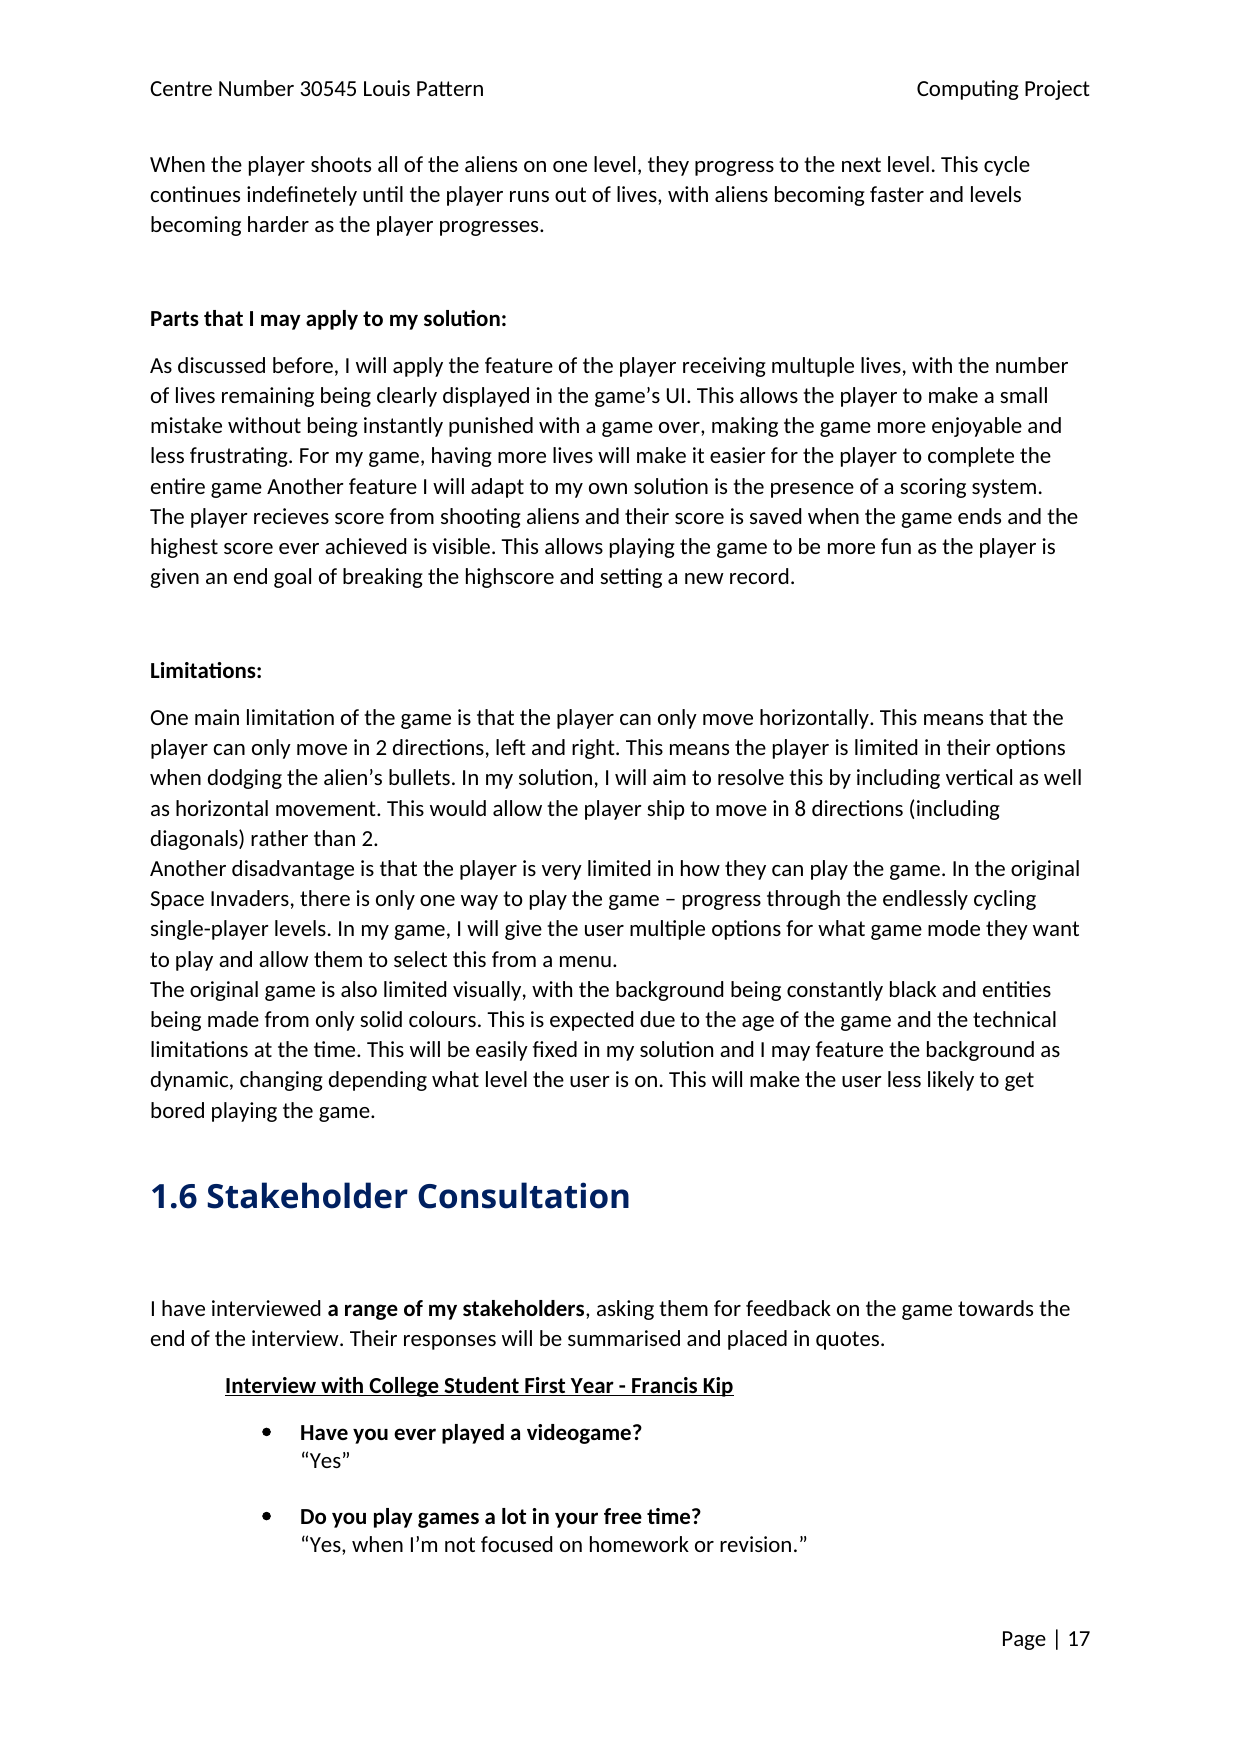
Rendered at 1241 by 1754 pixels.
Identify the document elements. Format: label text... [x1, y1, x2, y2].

subtitle 1.6 Stakeholder Consultation [150, 1173, 1090, 1218]
text Parts that I may apply to my solution: [150, 304, 1090, 332]
text Limitations: [150, 656, 1090, 684]
text I have interviewed a range of my stakeholders, asking them for feedback on the game towards the end of the interview. Their responses will be summarised and placed in quotes. [150, 1294, 1090, 1352]
text Interview with College Student First Year - Francis Kip [225, 1371, 1090, 1399]
list Do you play games a lot in your free time? “Yes, when I’m not focused on homework or revision.” [262, 1502, 1090, 1558]
text As discussed before, I will apply the feature of the player receiving multuple lives, with the number of lives remaining being clearly displayed in the game’s UI. This allows the player to make a small mistake without being instantly punished with a game over, making the game more enjoyable and less frustrating. For my game, having more lives will make it easier for the player to complete the entire game Another feature I will adapt to my own solution is the presence of a scoring system. The player recieves score from shooting aliens and their score is saved when the game ends and the highest score ever achieved is visible. This allows playing the game to be more fun as the player is given an end goal of breaking the highscore and setting a new record. [150, 351, 1090, 591]
text One main limitation of the game is that the player can only move horizontally. This means that the player can only move in 2 directions, left and right. This means the player is limited in their options when dodging the alien’s bullets. In my solution, I will aim to resolve this by including vertical as well as horizontal movement. This would allow the player ship to move in 8 directions (including diagonals) rather than 2. Another disadvantage is that the player is very limited in how they can play the game. In the original Space Invaders, there is only one way to play the game – progress through the endlessly cycling single-player levels. In my game, I will give the user multiple options for what game mode they want to play and allow them to select this from a menu. The original game is also limited visually, with the background being constantly black and entities being made from only solid colours. This is expected due to the age of the game and the technical limitations at the time. This will be easily fixed in my solution and I may feature the background as dynamic, changing depending what level the user is on. This will make the user less likely to get bored playing the game. [150, 703, 1090, 1154]
list Have you ever played a videogame? “Yes” [262, 1418, 1090, 1474]
text When the player shoots all of the aliens on one level, they progress to the next level. This cycle continues indefinetely until the player runs out of lives, with aliens becoming faster and levels becoming harder as the player progresses. [150, 150, 1090, 238]
